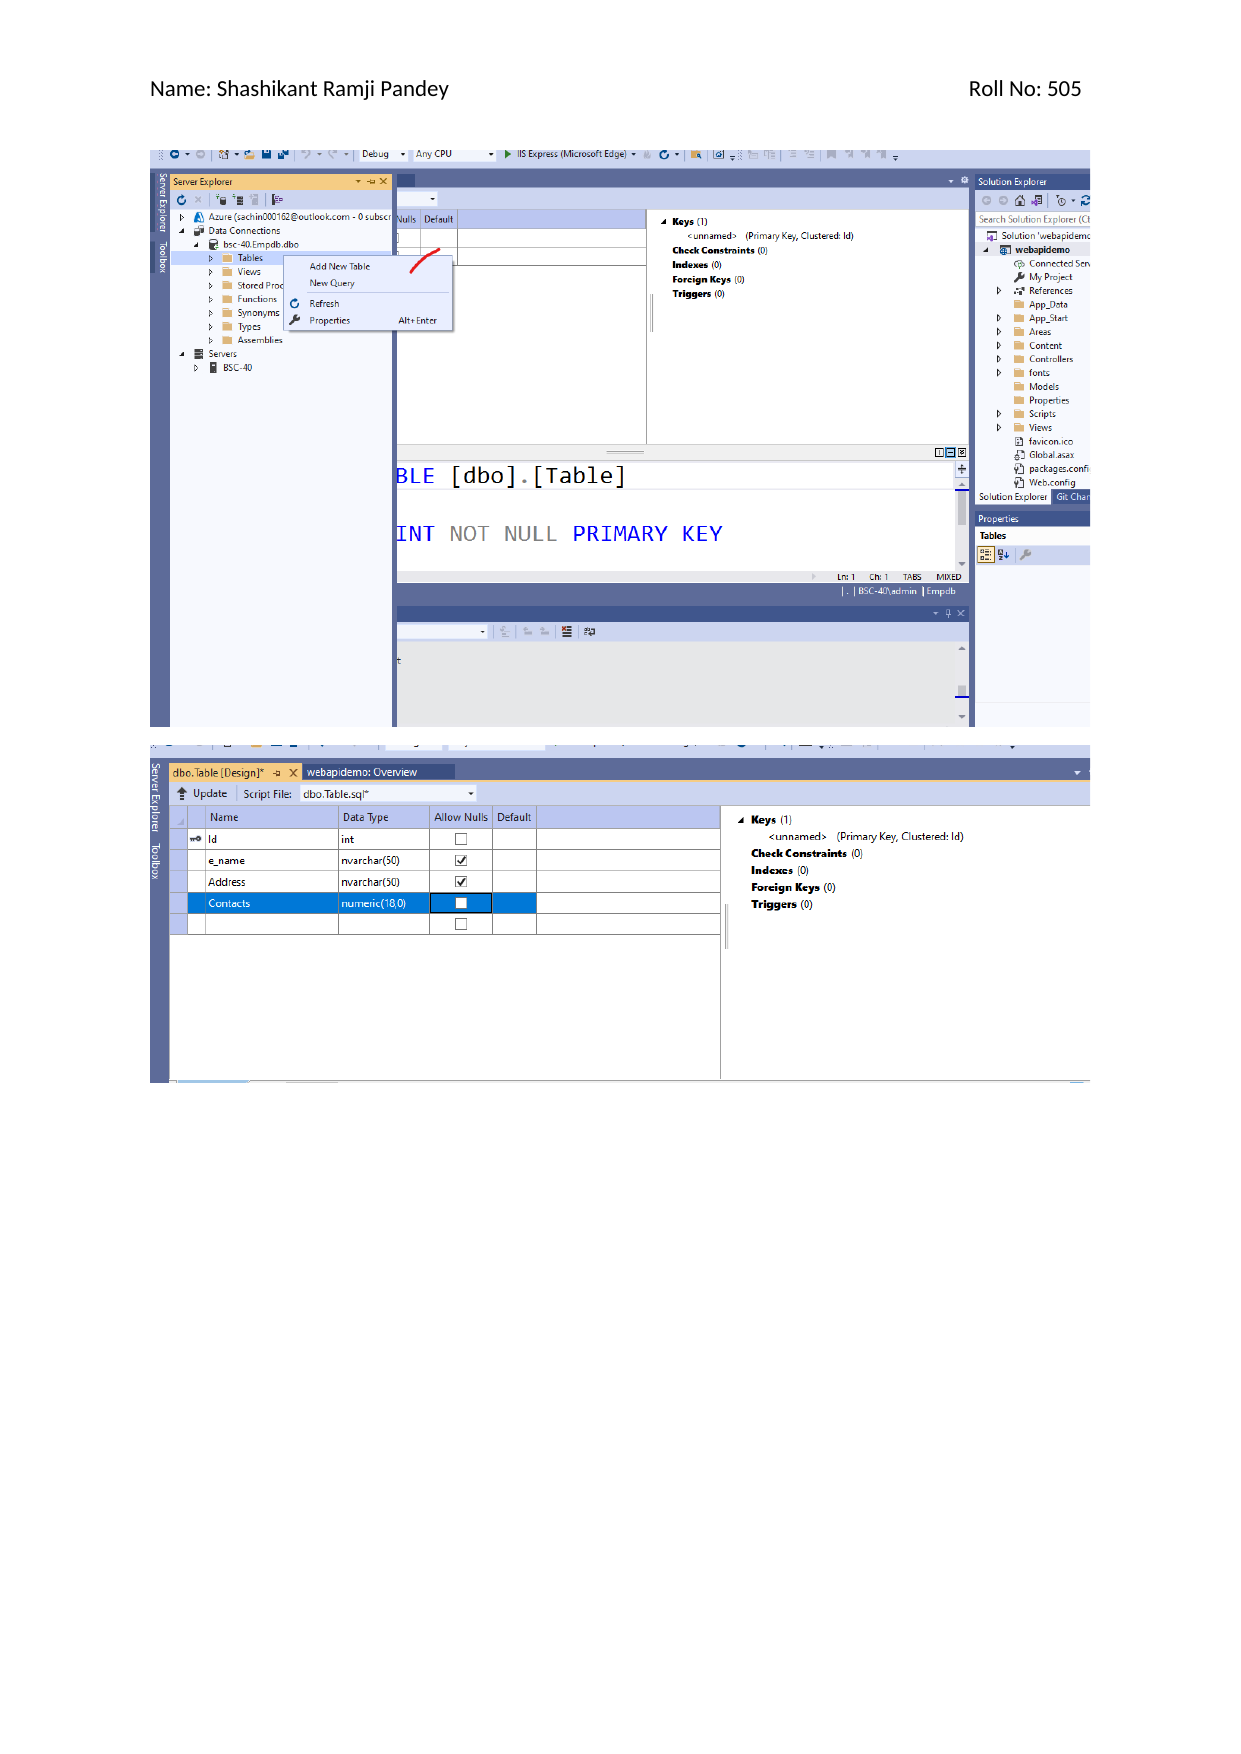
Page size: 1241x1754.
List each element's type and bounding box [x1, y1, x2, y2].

picture [150, 150, 1091, 727]
picture [150, 745, 1091, 1083]
